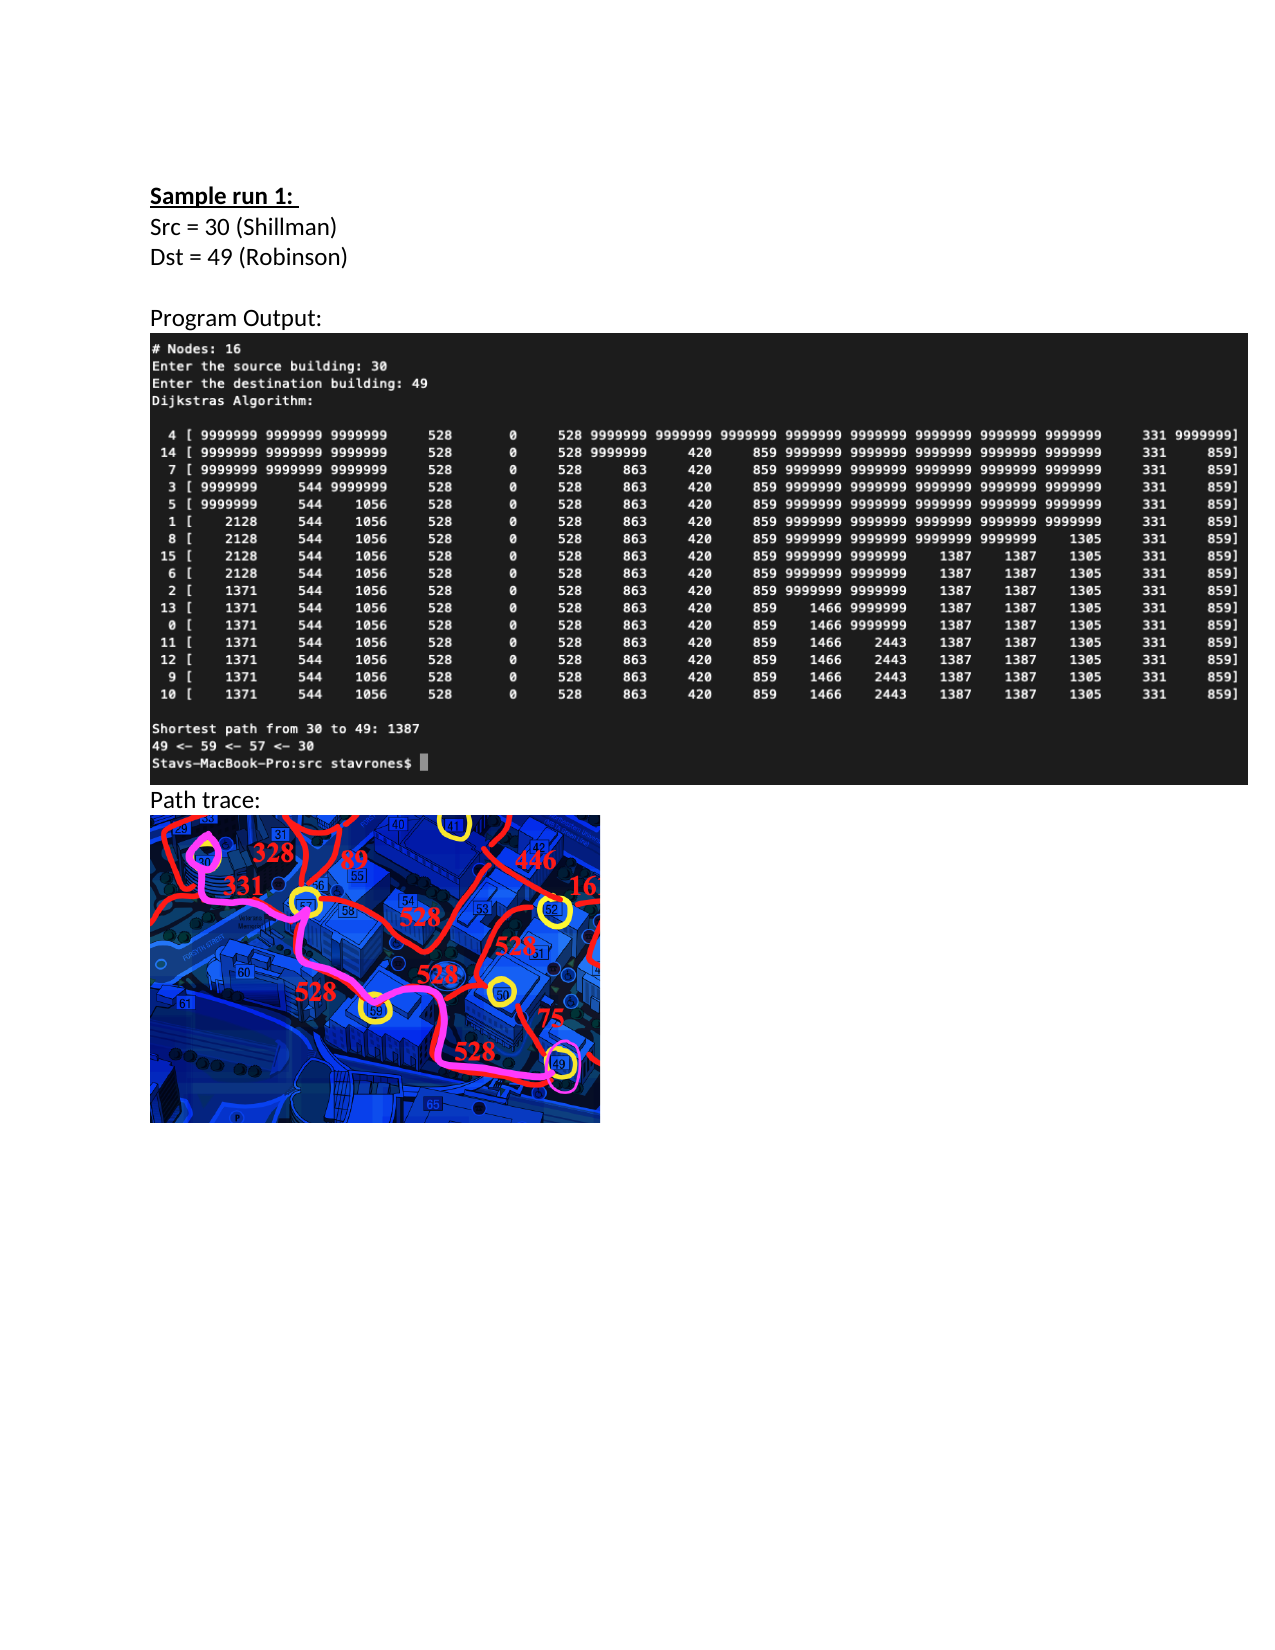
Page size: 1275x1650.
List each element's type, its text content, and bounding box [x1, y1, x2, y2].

text Program Output: [150, 303, 1125, 333]
text Sample run 1: [150, 181, 1125, 211]
picture [150, 333, 1248, 785]
picture [150, 815, 600, 1123]
text Dst = 49 (Robinson) [150, 242, 1125, 272]
text Src = 30 (Shillman) [150, 211, 1125, 242]
text Path trace: [150, 785, 1125, 815]
